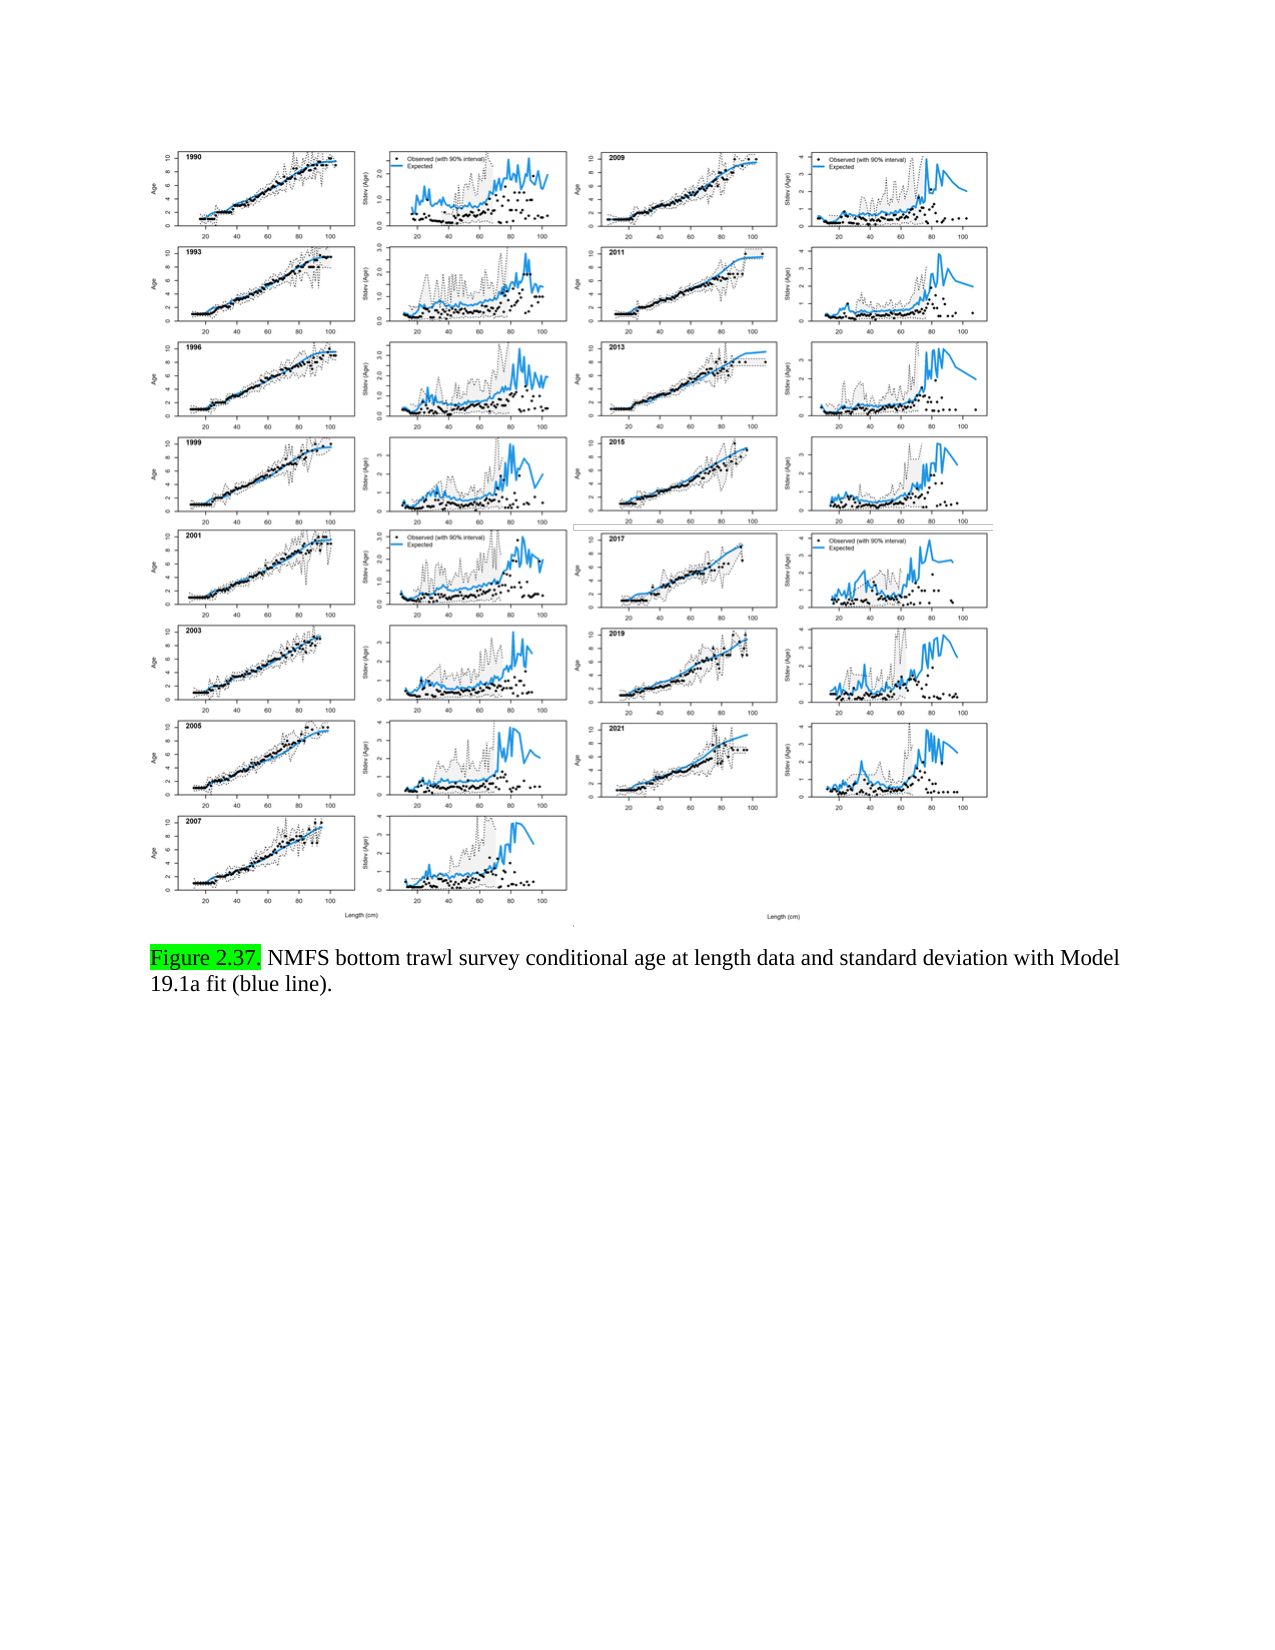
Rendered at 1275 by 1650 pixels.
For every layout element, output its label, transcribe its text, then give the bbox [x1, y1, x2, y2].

subtitle Figure 2.37. NMFS bottom trawl survey conditional age at length data and standard deviation with Model 19.1a fit (blue line). [150, 944, 1125, 996]
picture [150, 150, 994, 927]
